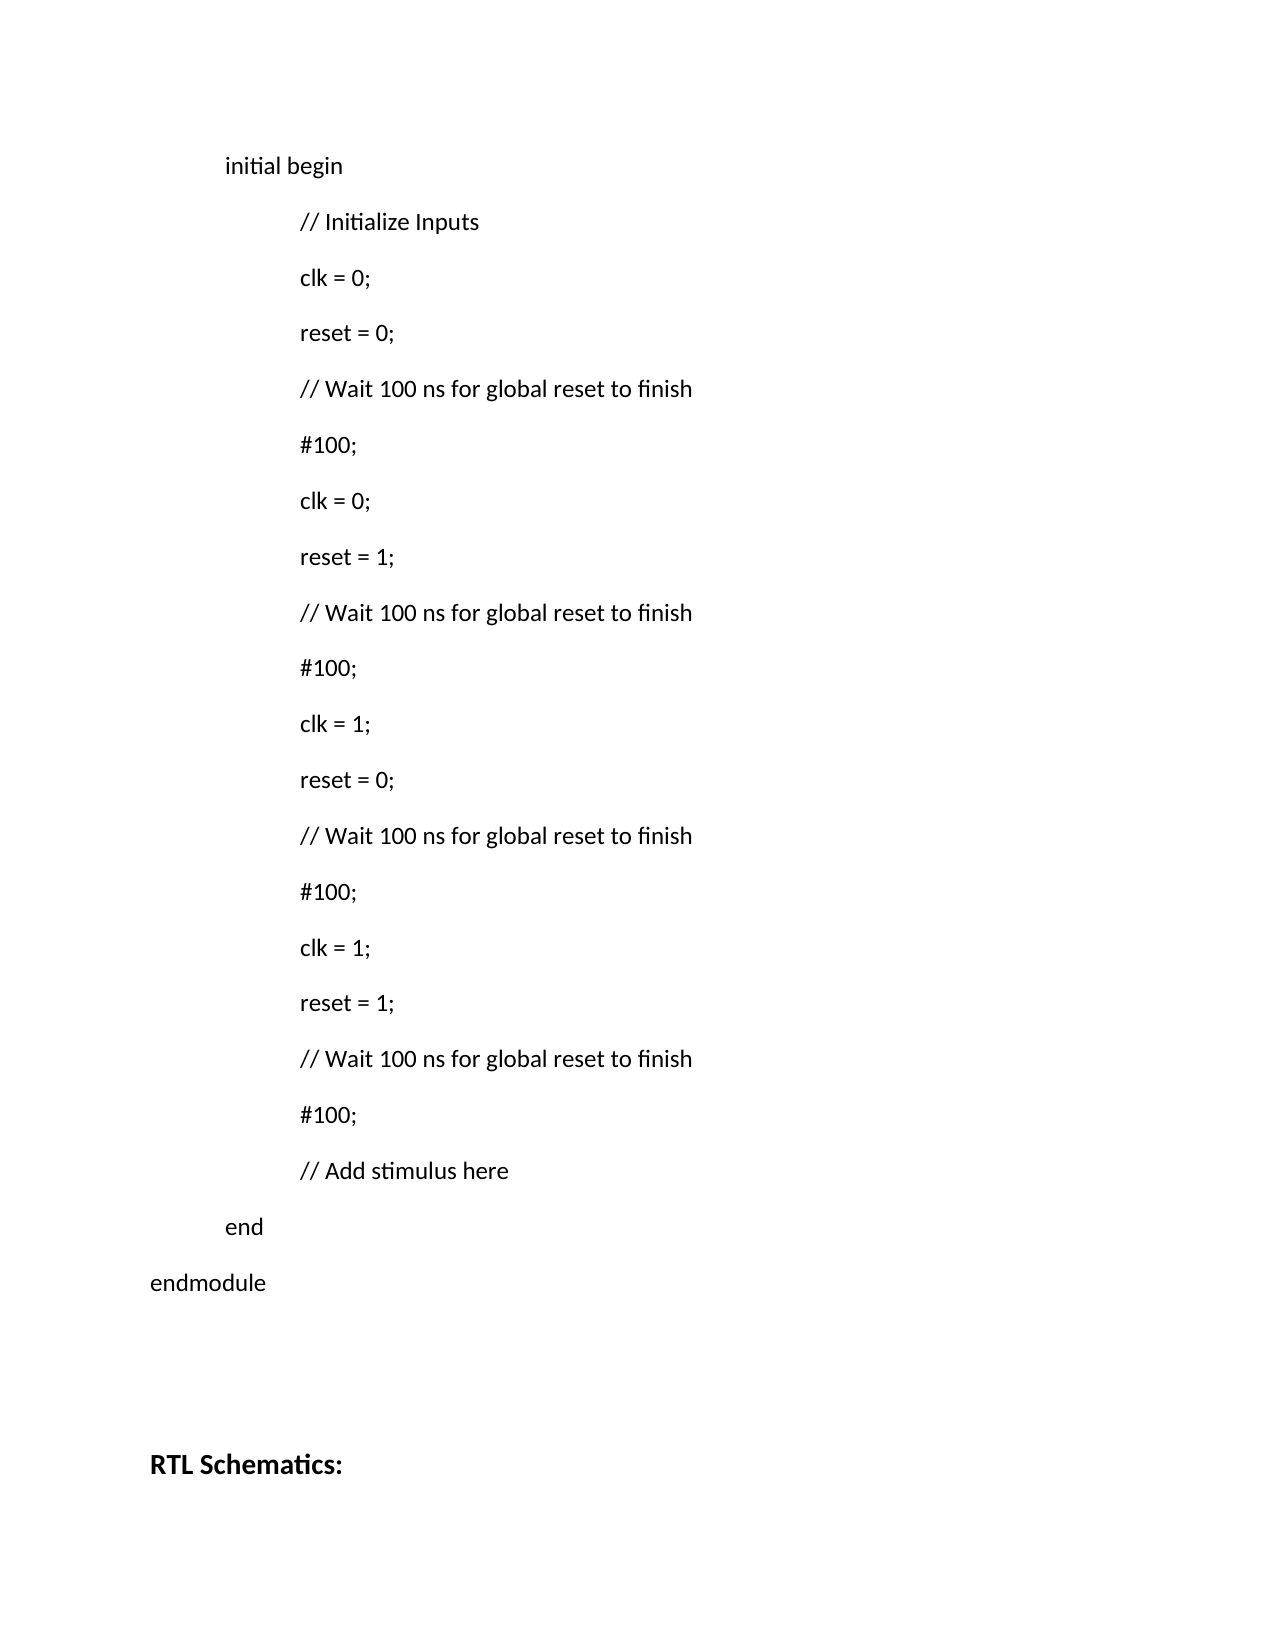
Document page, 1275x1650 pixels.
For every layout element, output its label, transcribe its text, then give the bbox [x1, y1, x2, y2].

text initial begin [150, 150, 1125, 181]
text #100; [150, 429, 1125, 460]
text // Wait 100 ns for global reset to finish [150, 820, 1125, 851]
text reset = 0; [150, 764, 1125, 795]
text // Wait 100 ns for global reset to finish [150, 373, 1125, 404]
text // Initialize Inputs [150, 206, 1125, 236]
text #100; [150, 876, 1125, 906]
text clk = 0; [150, 485, 1125, 516]
text // Wait 100 ns for global reset to finish [150, 597, 1125, 627]
text clk = 1; [150, 708, 1125, 739]
text clk = 0; [150, 262, 1125, 292]
text endmodule [150, 1267, 1125, 1297]
text end [150, 1211, 1125, 1241]
text // Wait 100 ns for global reset to finish [150, 1043, 1125, 1074]
text reset = 0; [150, 317, 1125, 348]
text #100; [150, 1099, 1125, 1130]
text RTL Schematics: [150, 1446, 1125, 1482]
text #100; [150, 652, 1125, 683]
text reset = 1; [150, 987, 1125, 1018]
text clk = 1; [150, 932, 1125, 962]
text // Add stimulus here [150, 1155, 1125, 1186]
text reset = 1; [150, 541, 1125, 571]
